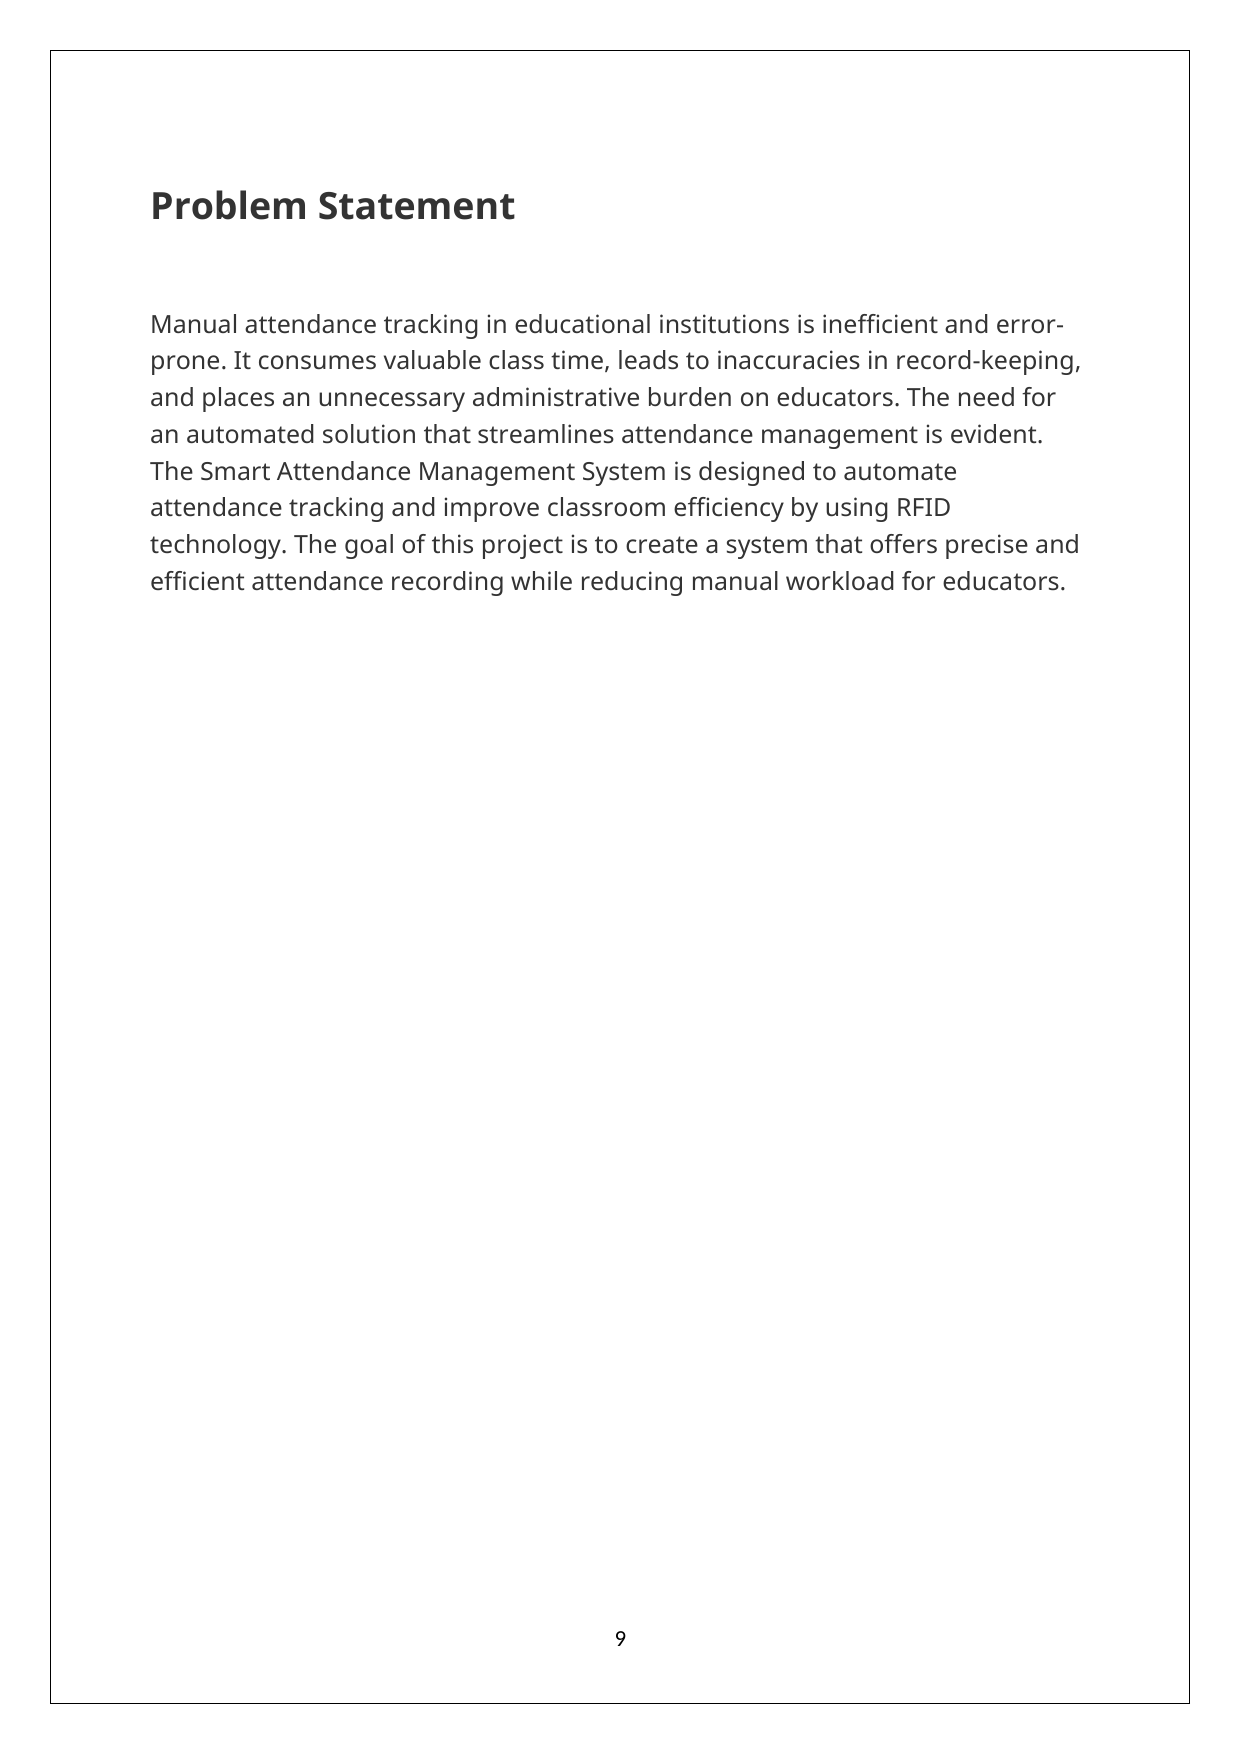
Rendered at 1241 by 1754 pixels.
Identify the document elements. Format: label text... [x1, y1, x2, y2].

text Problem Statement [150, 179, 1090, 230]
text Manual attendance tracking in educational institutions is inefficient and error-prone. It consumes valuable class time, leads to inaccuracies in record-keeping, and places an unnecessary administrative burden on educators. The need for an automated solution that streamlines attendance management is evident. The Smart Attendance Management System is designed to automate attendance tracking and improve classroom efficiency by using RFID technology. The goal of this project is to create a system that offers precise and efficient attendance recording while reducing manual workload for educators. [150, 306, 1090, 598]
